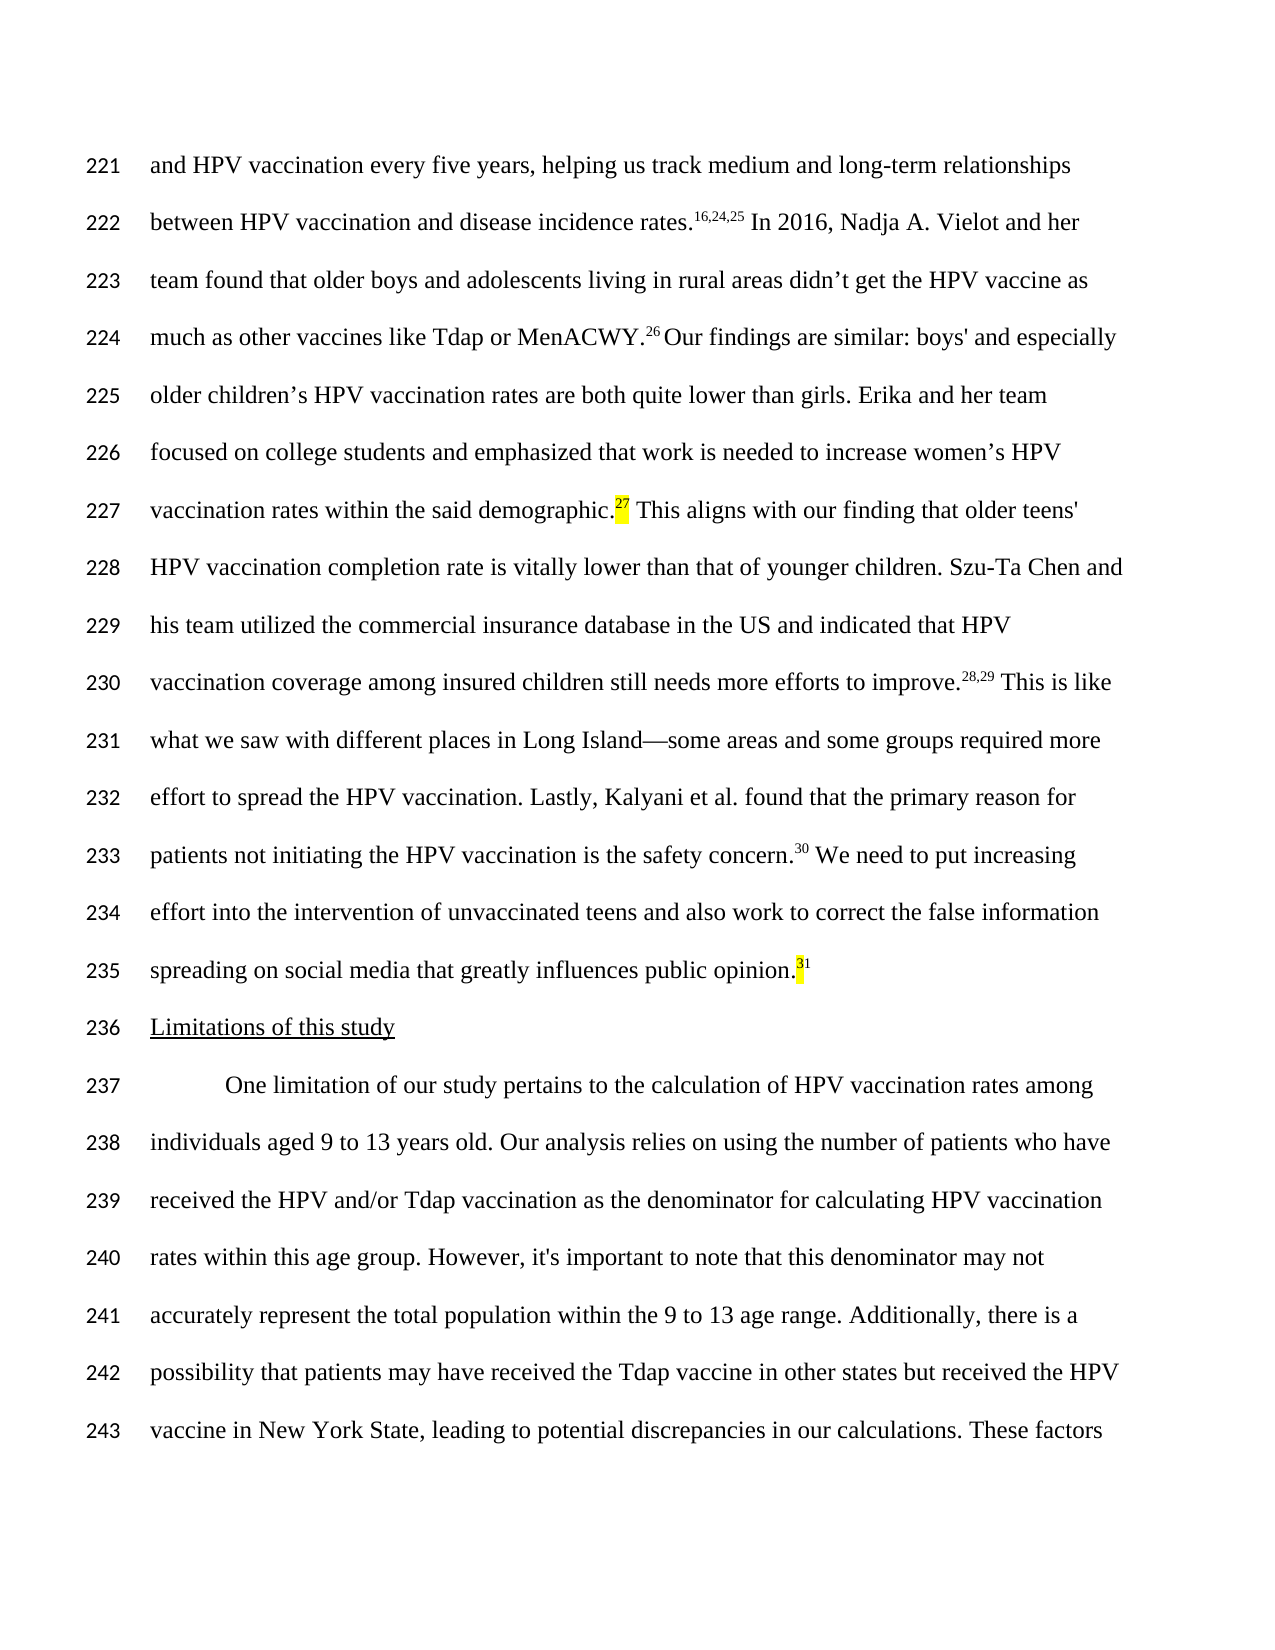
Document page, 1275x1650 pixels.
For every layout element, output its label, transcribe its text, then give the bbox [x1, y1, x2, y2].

text Limitations of this study [150, 1012, 1125, 1041]
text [150, 1070, 1125, 1444]
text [150, 150, 1125, 984]
